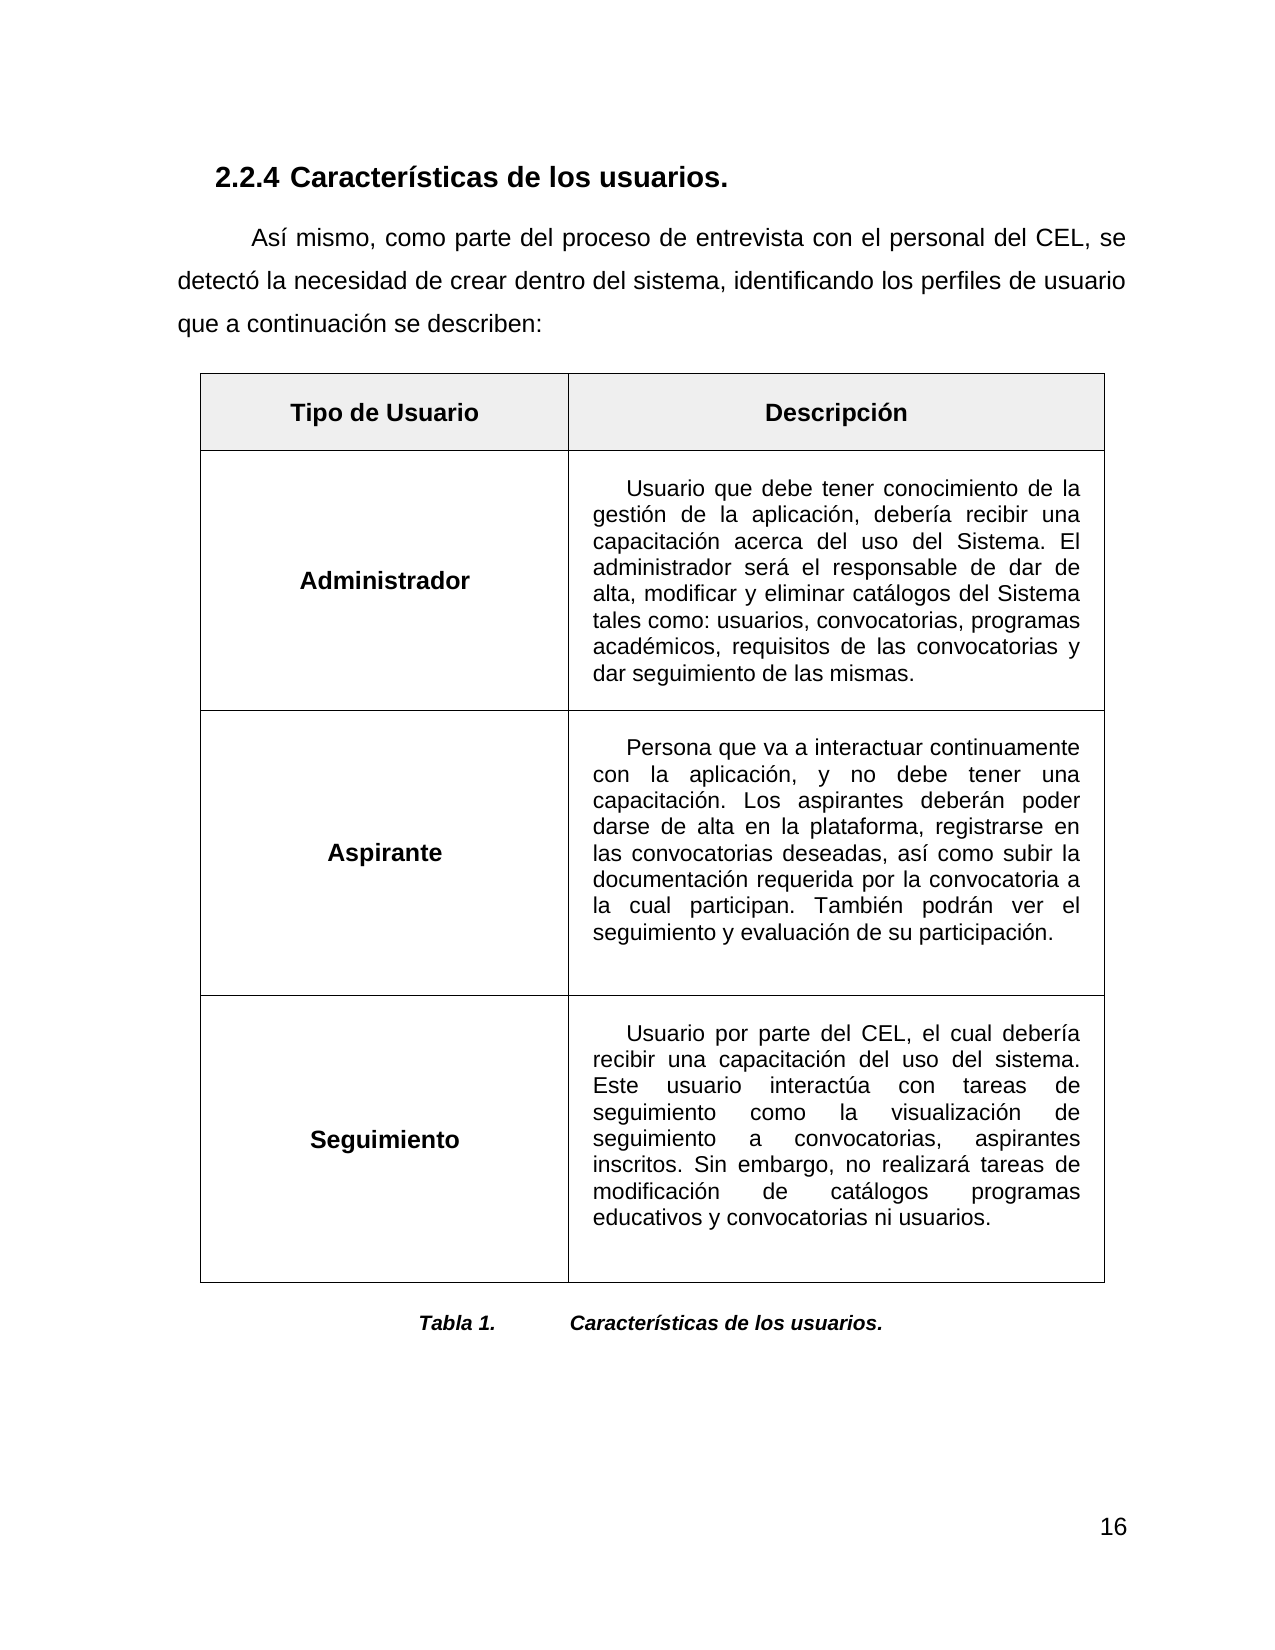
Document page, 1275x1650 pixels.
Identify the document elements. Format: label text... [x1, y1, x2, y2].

table_cell Seguimiento [201, 996, 568, 1282]
table_cell Administrador [201, 451, 568, 709]
table_cell Usuario por parte del CEL, el cual debería recibir una capacitación del uso del sistema. Este usuario interactúa con tareas de seguimiento como la visualización de seguimiento a convocatorias, aspirantes inscritos. Sin embargo, no realizará tareas de modificación de catálogos programas educativos y convocatorias ni usuarios. [569, 996, 1104, 1282]
text Características de los usuarios. [215, 1311, 1127, 1335]
text Así mismo, como parte del proceso de entrevista con el personal del CEL, se detectó la necesidad de crear dentro del sistema, identificando los perfiles de usuario que a continuación se describen: [177, 223, 1127, 338]
table_cell Persona que va a interactuar continuamente con la aplicación, y no debe tener una capacitación. Los aspirantes deberán poder darse de alta en la plataforma, registrarse en las convocatorias deseadas, así como subir la documentación requerida por la convocatoria a la cual participan. También podrán ver el seguimiento y evaluación de su participación. [569, 711, 1104, 995]
subtitle Características de los usuarios. [215, 160, 1127, 194]
table_cell Usuario que debe tener conocimiento de la gestión de la aplicación, debería recibir una capacitación acerca del uso del Sistema. El administrador será el responsable de dar de alta, modificar y eliminar catálogos del Sistema tales como: usuarios, convocatorias, programas académicos, requisitos de las convocatorias y dar seguimiento de las mismas. [569, 451, 1104, 709]
table_header Descripción [569, 374, 1104, 450]
table_header Tipo de Usuario [201, 374, 568, 450]
table_cell Aspirante [201, 711, 568, 995]
